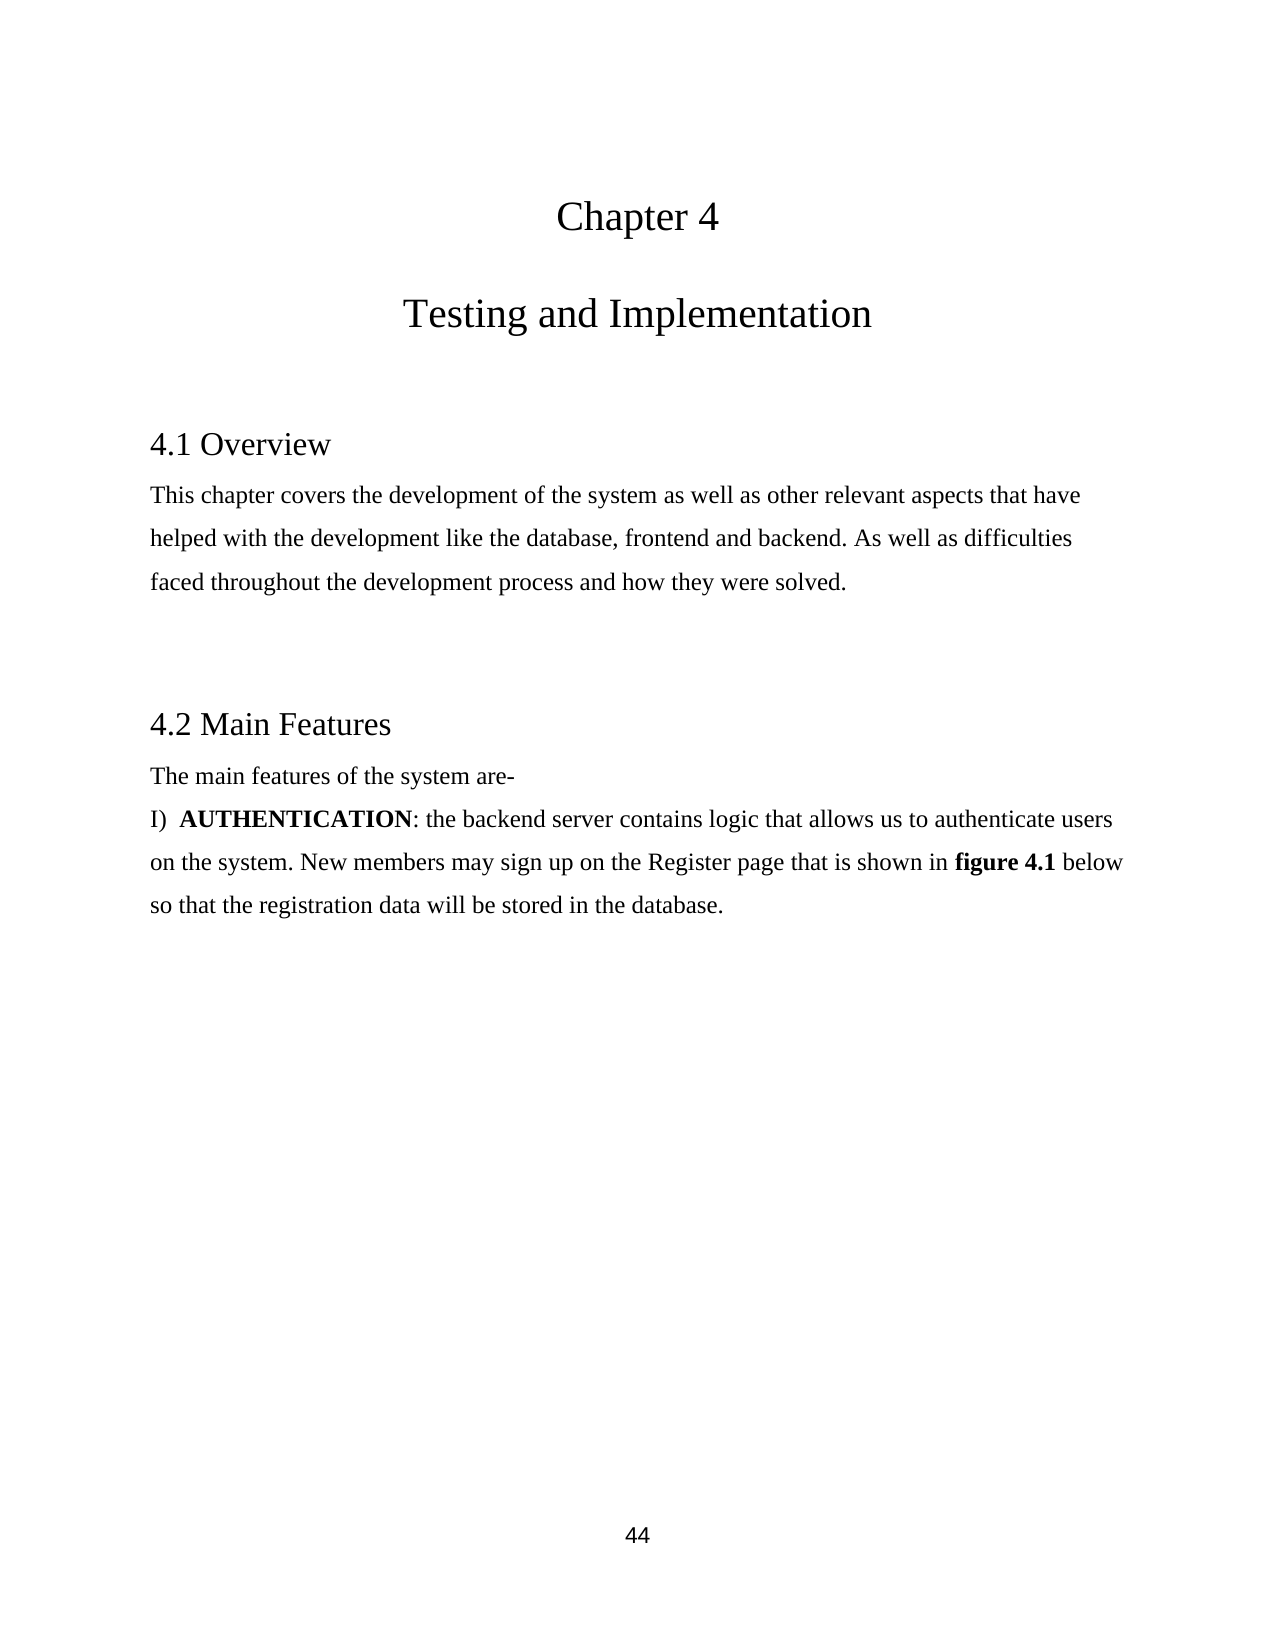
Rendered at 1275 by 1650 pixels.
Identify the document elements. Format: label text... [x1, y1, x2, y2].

subtitle Testing and Implementation [150, 288, 1125, 336]
subtitle 4.2 Main Features [150, 705, 1125, 743]
text I) AUTHENTICATION: the backend server contains logic that allows us to authenticate users on the system. New members may sign up on the Register page that is shown in figure 4.1 below so that the registration data will be stored in the database. [150, 804, 1125, 919]
subtitle 4.1 Overview [150, 424, 1125, 462]
subtitle Chapter 4 [150, 192, 1125, 239]
text This chapter covers the development of the system as well as other relevant aspects that have helped with the development like the database, frontend and backend. As well as difficulties faced throughout the development process and how they were solved. [150, 480, 1125, 595]
text The main features of the system are- [150, 761, 1125, 790]
